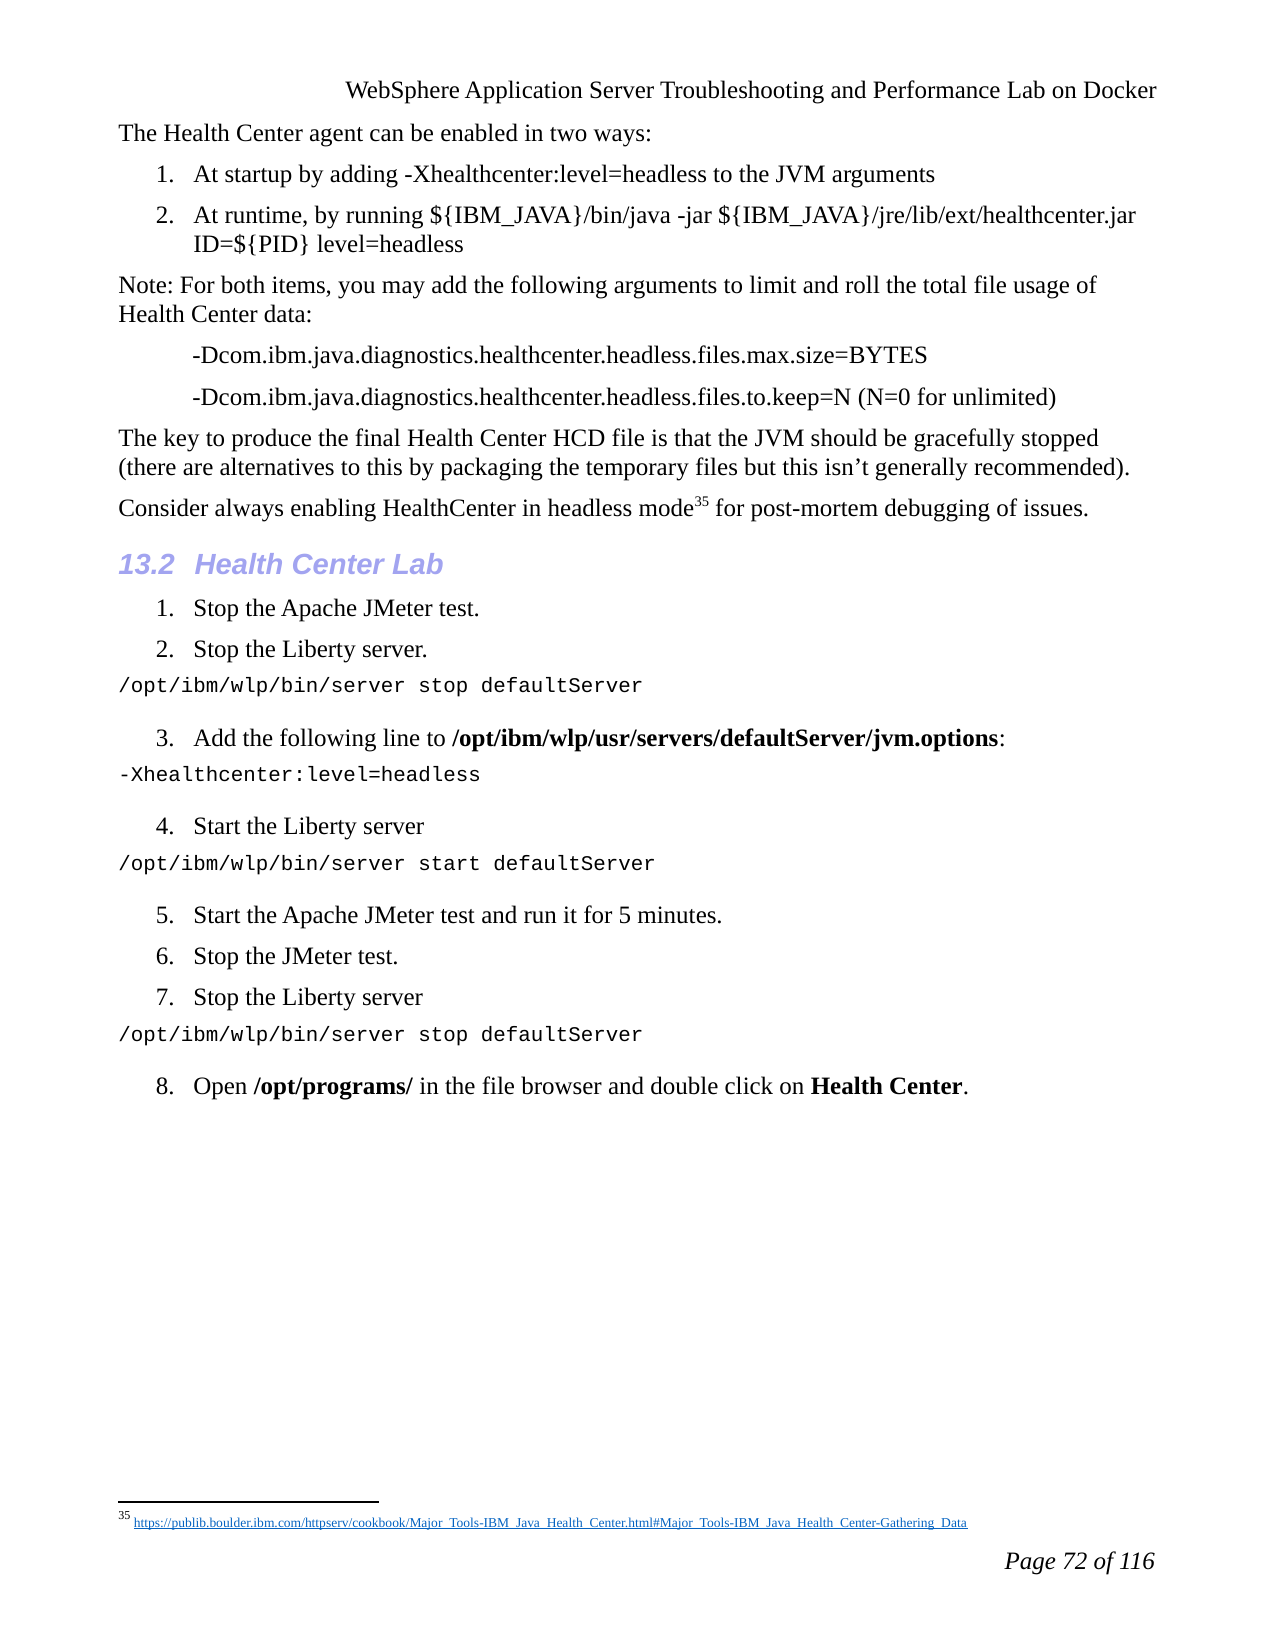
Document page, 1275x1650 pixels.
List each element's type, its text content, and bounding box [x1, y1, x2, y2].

text -Dcom.ibm.java.diagnostics.healthcenter.headless.files.max.size=BYTES [192, 341, 1157, 369]
subtitle Health Center Lab [118, 547, 1157, 580]
text /opt/ibm/wlp/bin/server stop defaultServer [118, 675, 1157, 723]
text The key to produce the final Health Center HCD file is that the JVM should be gracefully stopped (there are alternatives to this by packaging the temporary files but this isn’t generally recommended). [118, 423, 1157, 481]
list At runtime, by running ${IBM_JAVA}/bin/java -jar ${IBM_JAVA}/jre/lib/ext/healthcenter.jar ID=${PID} level=headless [156, 201, 1157, 258]
text The Health Center agent can be enabled in two ways: [118, 118, 1157, 147]
list Open /opt/programs/ in the file browser and double click on Health Center. [156, 1071, 1157, 1099]
text /opt/ibm/wlp/bin/server start defaultServer [118, 852, 1157, 900]
list At startup by adding -Xhealthcenter:level=headless to the JVM arguments [156, 159, 1157, 188]
text Consider always enabling HealthCenter in headless mode for post-mortem debugging of issues. [118, 493, 1157, 522]
text -Dcom.ibm.java.diagnostics.healthcenter.headless.files.to.keep=N (N=0 for unlimited) [192, 382, 1157, 411]
list Start the Liberty server [156, 811, 1157, 840]
list Stop the Liberty server. [156, 634, 1157, 663]
list Start the Apache JMeter test and run it for 5 minutes. [156, 900, 1157, 928]
text -Xhealthcenter:level=headless [118, 764, 1157, 811]
list Stop the Liberty server [156, 982, 1157, 1011]
text /opt/ibm/wlp/bin/server stop defaultServer [118, 1023, 1157, 1071]
text Note: For both items, you may add the following arguments to limit and roll the total file usage of Health Center data: [118, 271, 1157, 328]
list Stop the JMeter test. [156, 941, 1157, 970]
list Stop the Apache JMeter test. [156, 593, 1157, 622]
list Add the following line to /opt/ibm/wlp/usr/servers/defaultServer/jvm.options: [156, 723, 1157, 751]
